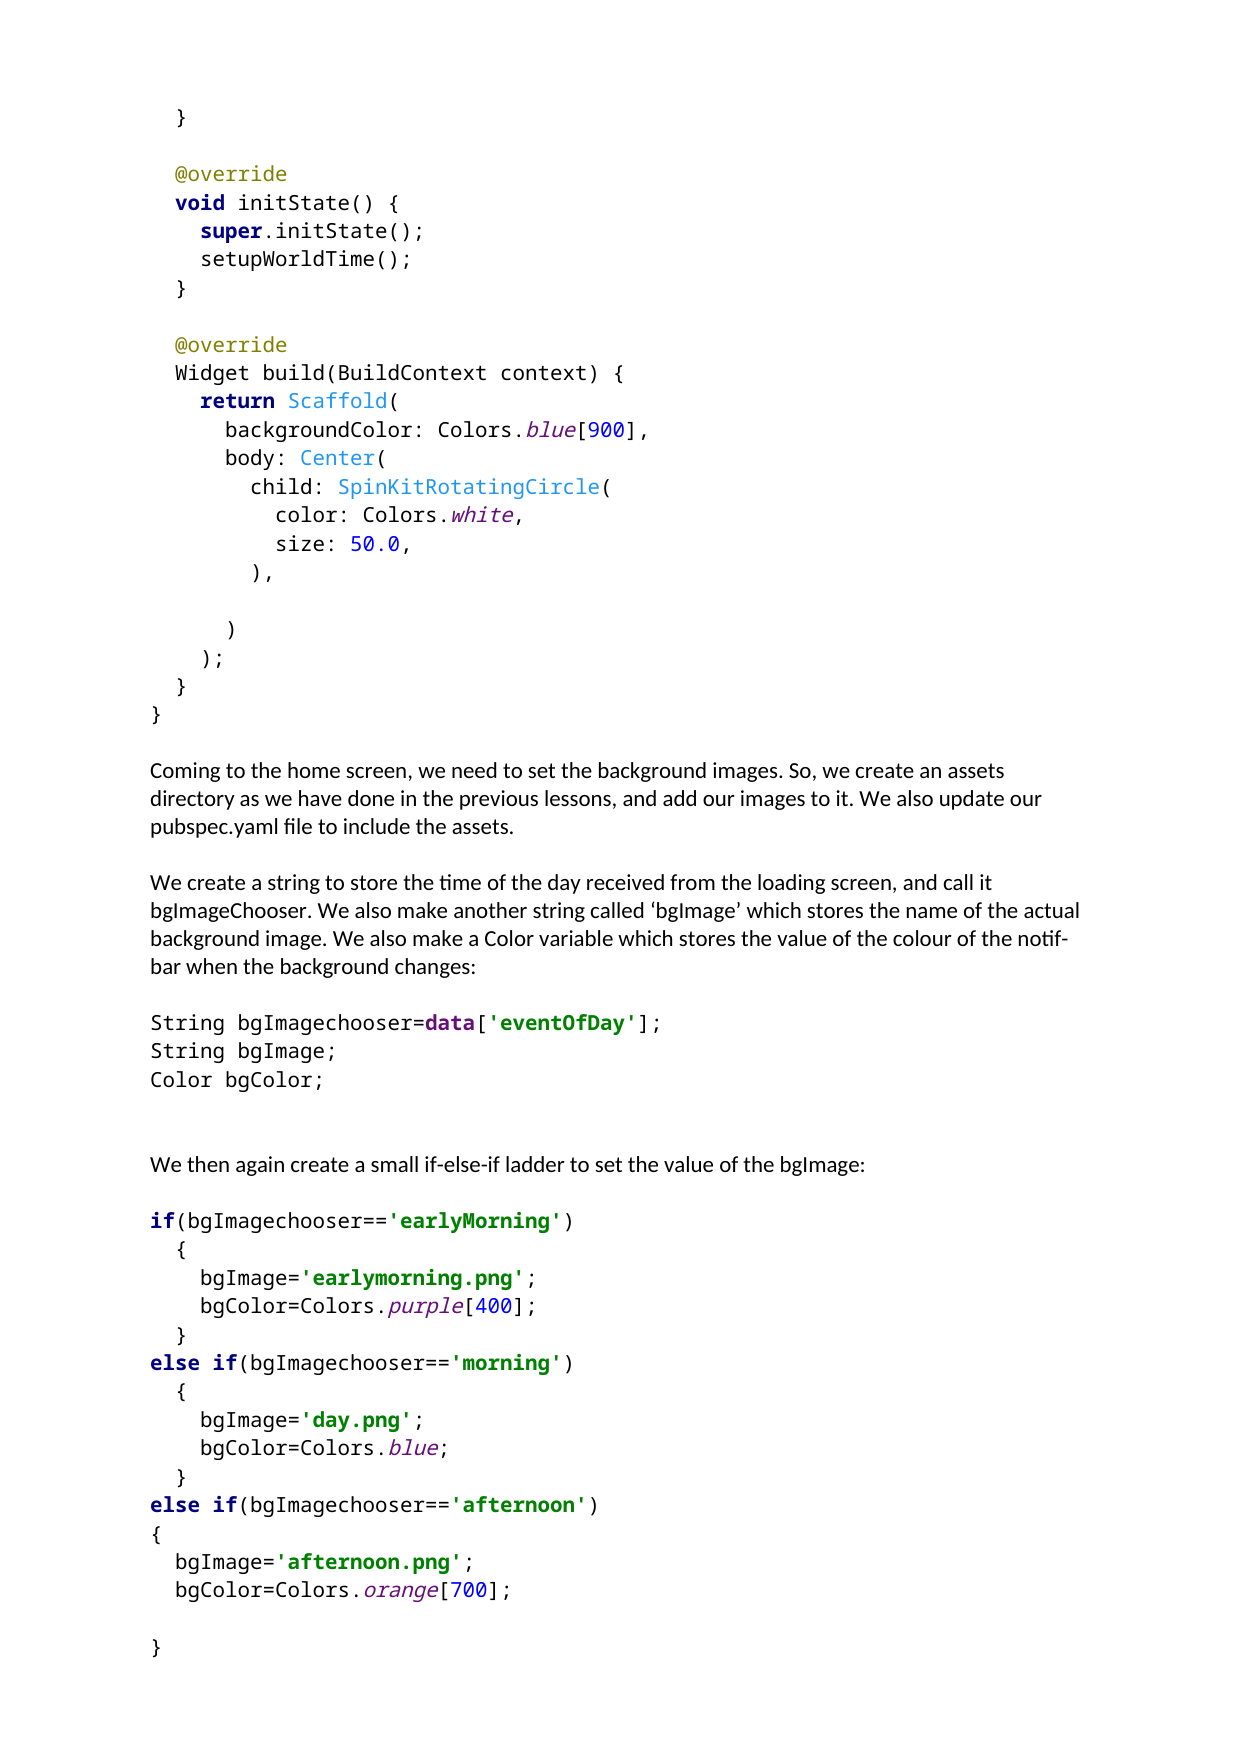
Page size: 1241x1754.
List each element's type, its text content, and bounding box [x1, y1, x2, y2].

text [150, 74, 1090, 728]
text Coming to the home screen, we need to set the background images. So, we create an assets directory as we have done in the previous lessons, and add our images to it. We also update our pubspec.yaml file to include the assets. [150, 756, 1090, 840]
text We then again create a small if-else-if ladder to set the value of the bgImage: [150, 1150, 1090, 1178]
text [150, 1206, 1090, 1661]
text We create a string to store the time of the day received from the loading screen, and call it bgImageChooser. We also make another string called ‘bgImage’ which stores the name of the actual background image. We also make a Color variable which stores the value of the colour of the notif-bar when the background changes: [150, 868, 1090, 980]
text String bgImagechooser=data['eventOfDay']; String bgImage; [150, 1008, 1090, 1065]
text Color bgColor; [150, 1065, 1090, 1093]
